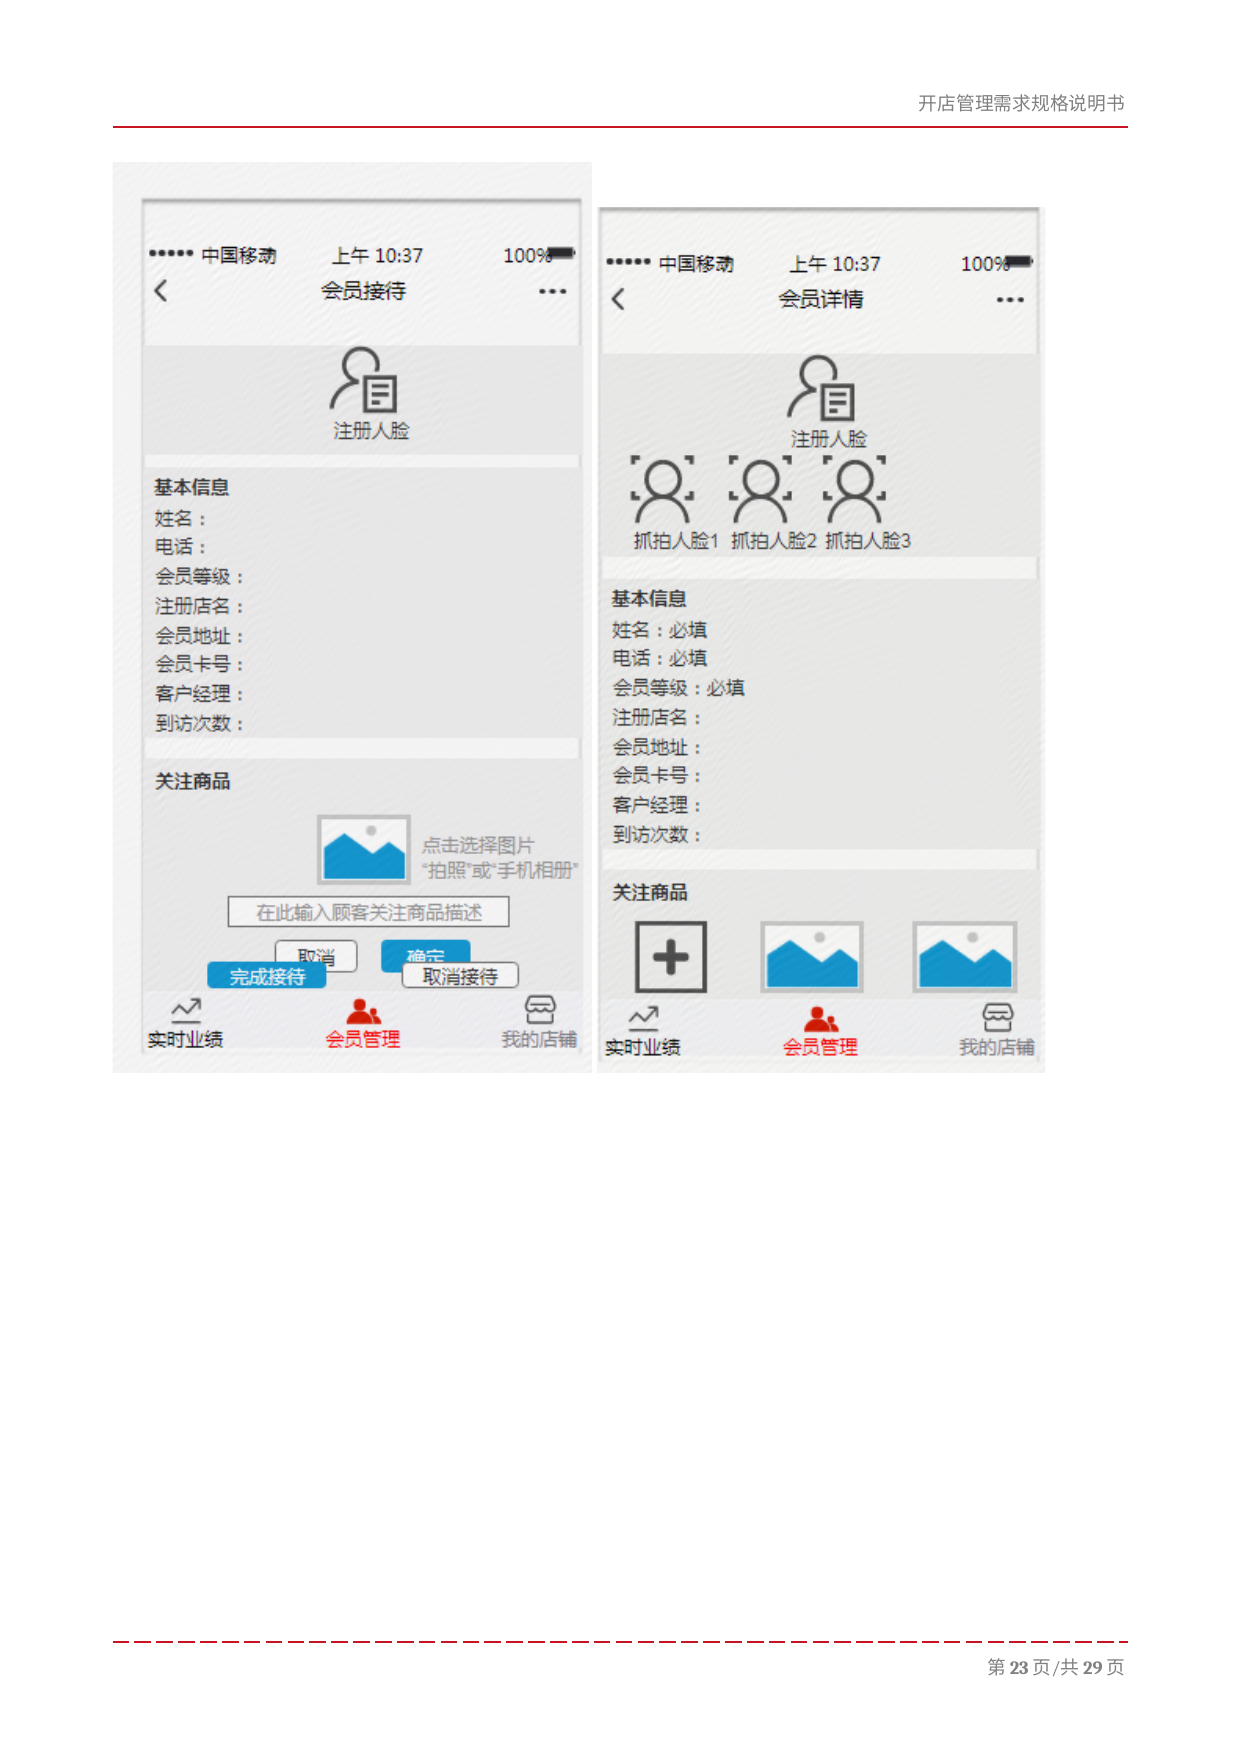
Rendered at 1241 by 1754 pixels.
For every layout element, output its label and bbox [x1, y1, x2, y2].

picture [112, 162, 593, 1073]
picture [597, 207, 1046, 1073]
